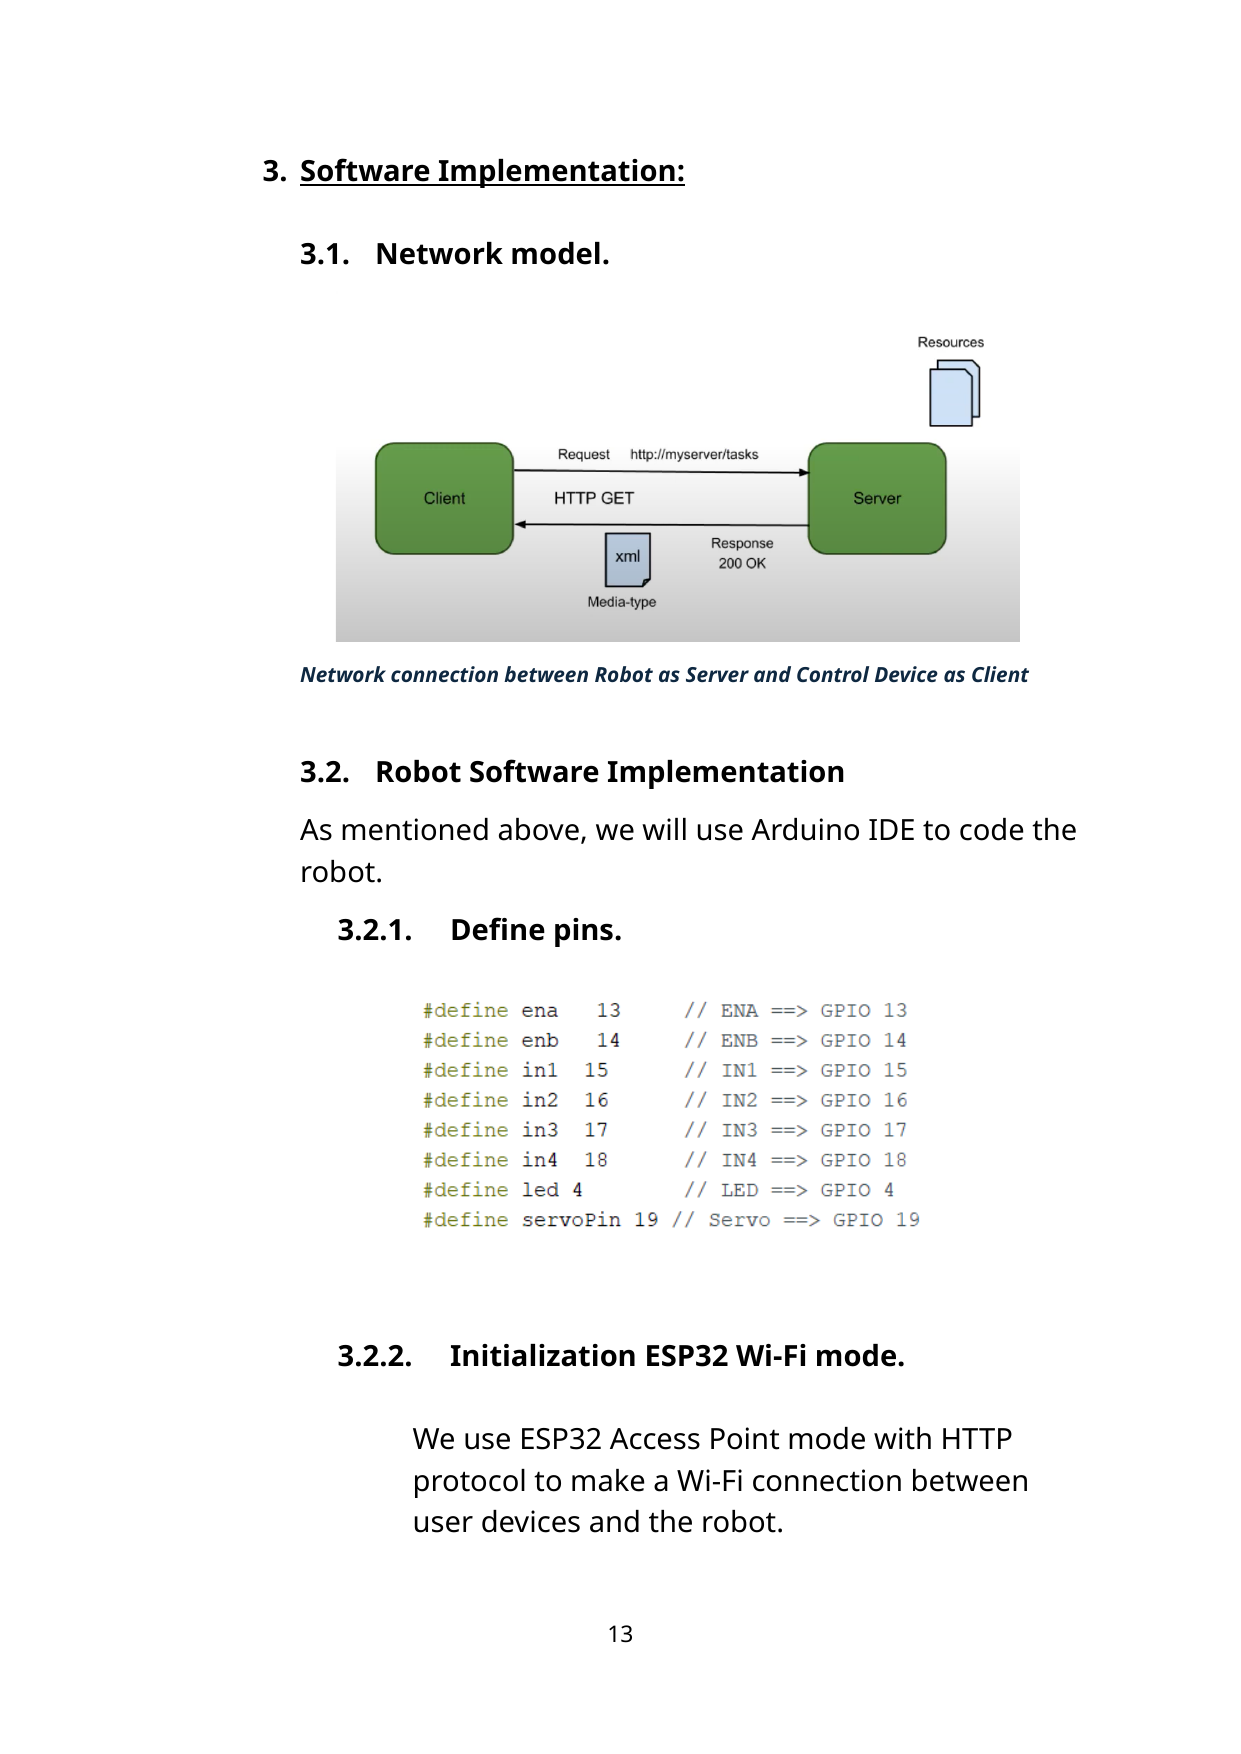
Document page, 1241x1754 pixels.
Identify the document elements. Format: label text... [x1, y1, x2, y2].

picture [412, 992, 964, 1250]
list Define pins. [337, 909, 1090, 949]
list Robot Software Implementation [300, 751, 1090, 791]
list Network model. [300, 233, 1090, 273]
list We use ESP32 Access Point mode with HTTP protocol to make a Wi-Fi connection between user devices and the robot. [412, 1418, 1090, 1541]
list Initialization ESP32 Wi-Fi mode. [337, 1335, 1090, 1374]
text As mentioned above, we will use Arduino IDE to code the robot. [300, 809, 1090, 891]
picture [335, 291, 1020, 642]
list Software Implementation: [262, 150, 1090, 190]
text Network connection between Robot as Server and Control Device as Client [300, 660, 1090, 688]
